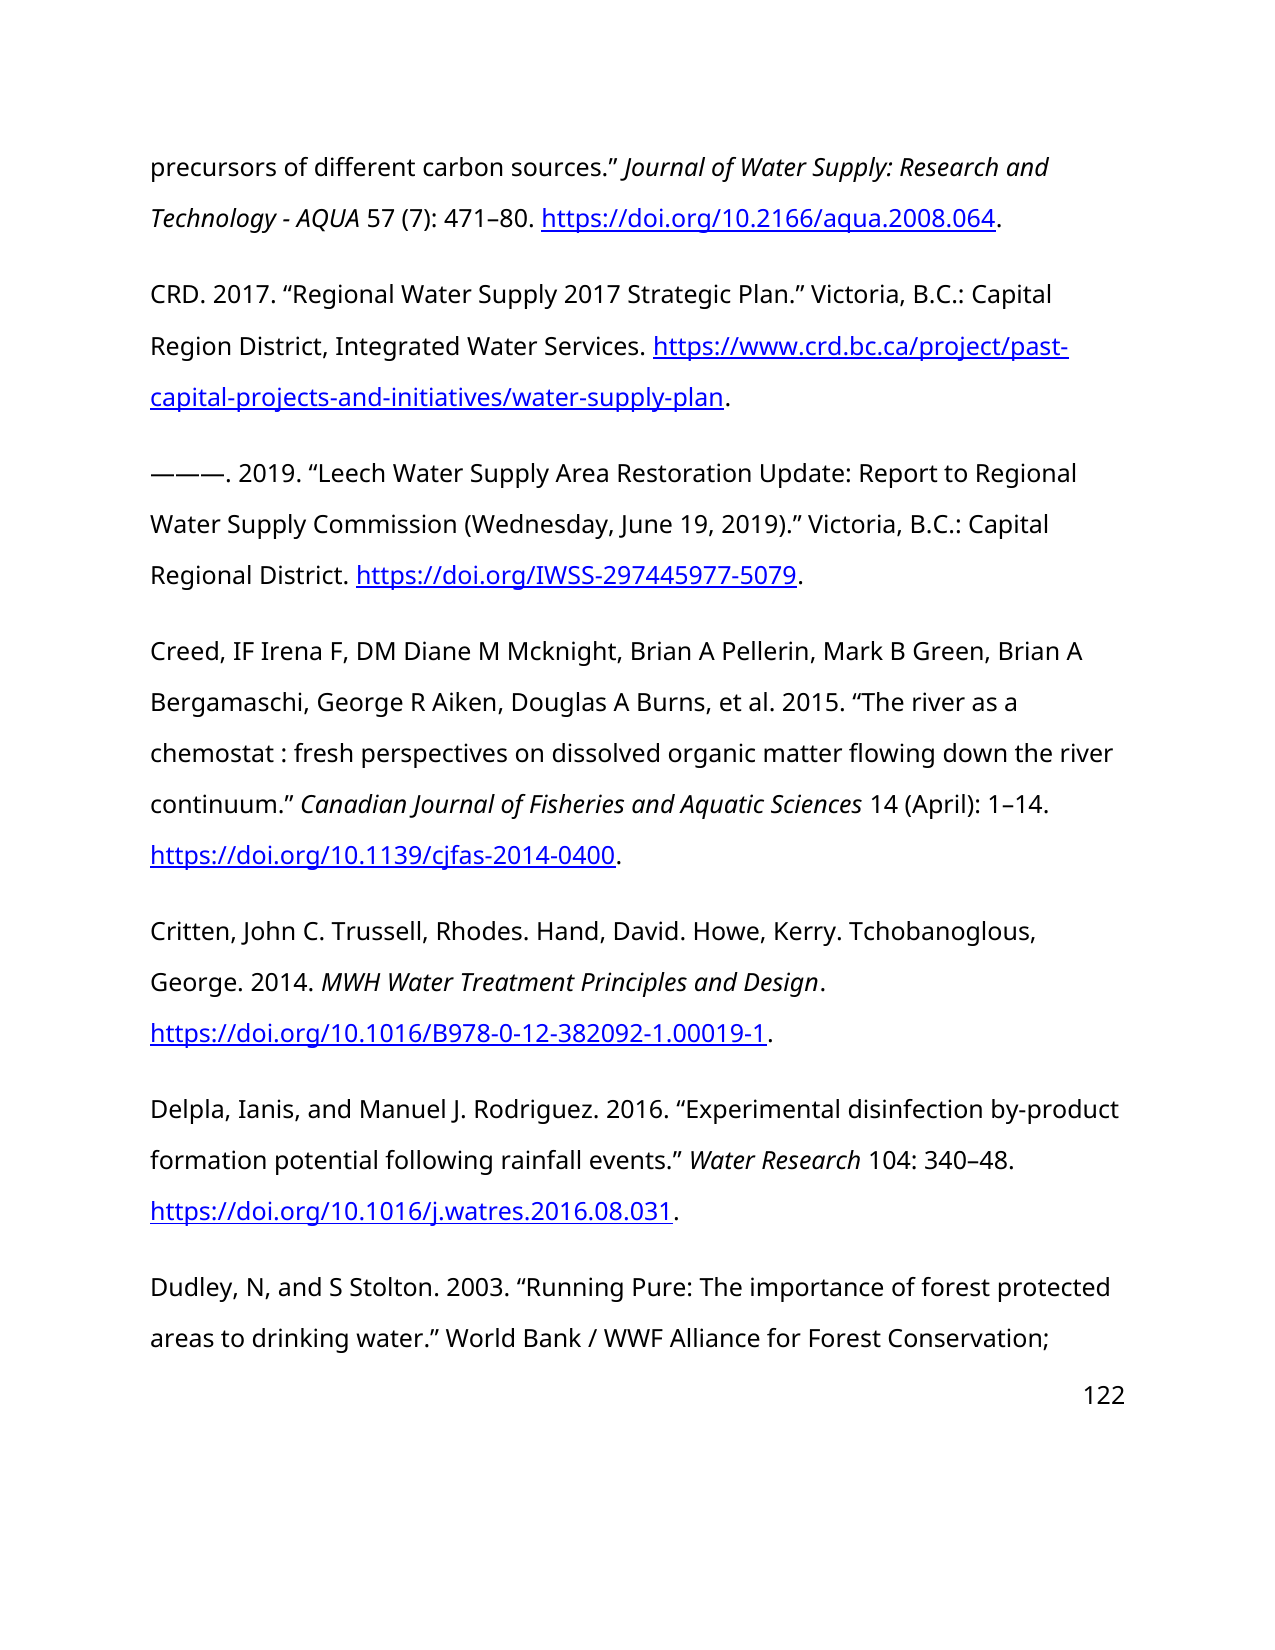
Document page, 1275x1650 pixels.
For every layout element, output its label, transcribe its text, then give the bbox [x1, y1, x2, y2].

text Creed, IF Irena F, DM Diane M Mcknight, Brian A Pellerin, Mark B Green, Brian A Bergamaschi, George R Aiken, Douglas A Burns, et al. 2015. “The river as a chemostat : fresh perspectives on dissolved organic matter flowing down the river continuum.” Canadian Journal of Fisheries and Aquatic Sciences 14 (April): 1–14. https://doi.org/10.1139/cjfas-2014-0400. [150, 633, 1125, 872]
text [150, 1270, 1125, 1355]
text Critten, John C. Trussell, Rhodes. Hand, David. Howe, Kerry. Tchobanoglous, George. 2014. MWH Water Treatment Principles and Design. https://doi.org/10.1016/B978-0-12-382092-1.00019-1. [150, 913, 1125, 1050]
text CRD. 2017. “Regional Water Supply 2017 Strategic Plan.” Victoria, B.C.: Capital Region District, Integrated Water Services. https://www.crd.bc.ca/project/past-capital-projects-and-initiatives/water-supply-plan. [150, 277, 1125, 413]
text Delpla, Ianis, and Manuel J. Rodriguez. 2016. “Experimental disinfection by-product formation potential following rainfall events.” Water Research 104: 340–48. https://doi.org/10.1016/j.watres.2016.08.031. [150, 1092, 1125, 1228]
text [150, 150, 1125, 235]
text ———. 2019. “Leech Water Supply Area Restoration Update: Report to Regional Water Supply Commission (Wednesday, June 19, 2019).” Victoria, B.C.: Capital Regional District. https://doi.org/IWSS-297445977-5079. [150, 455, 1125, 591]
